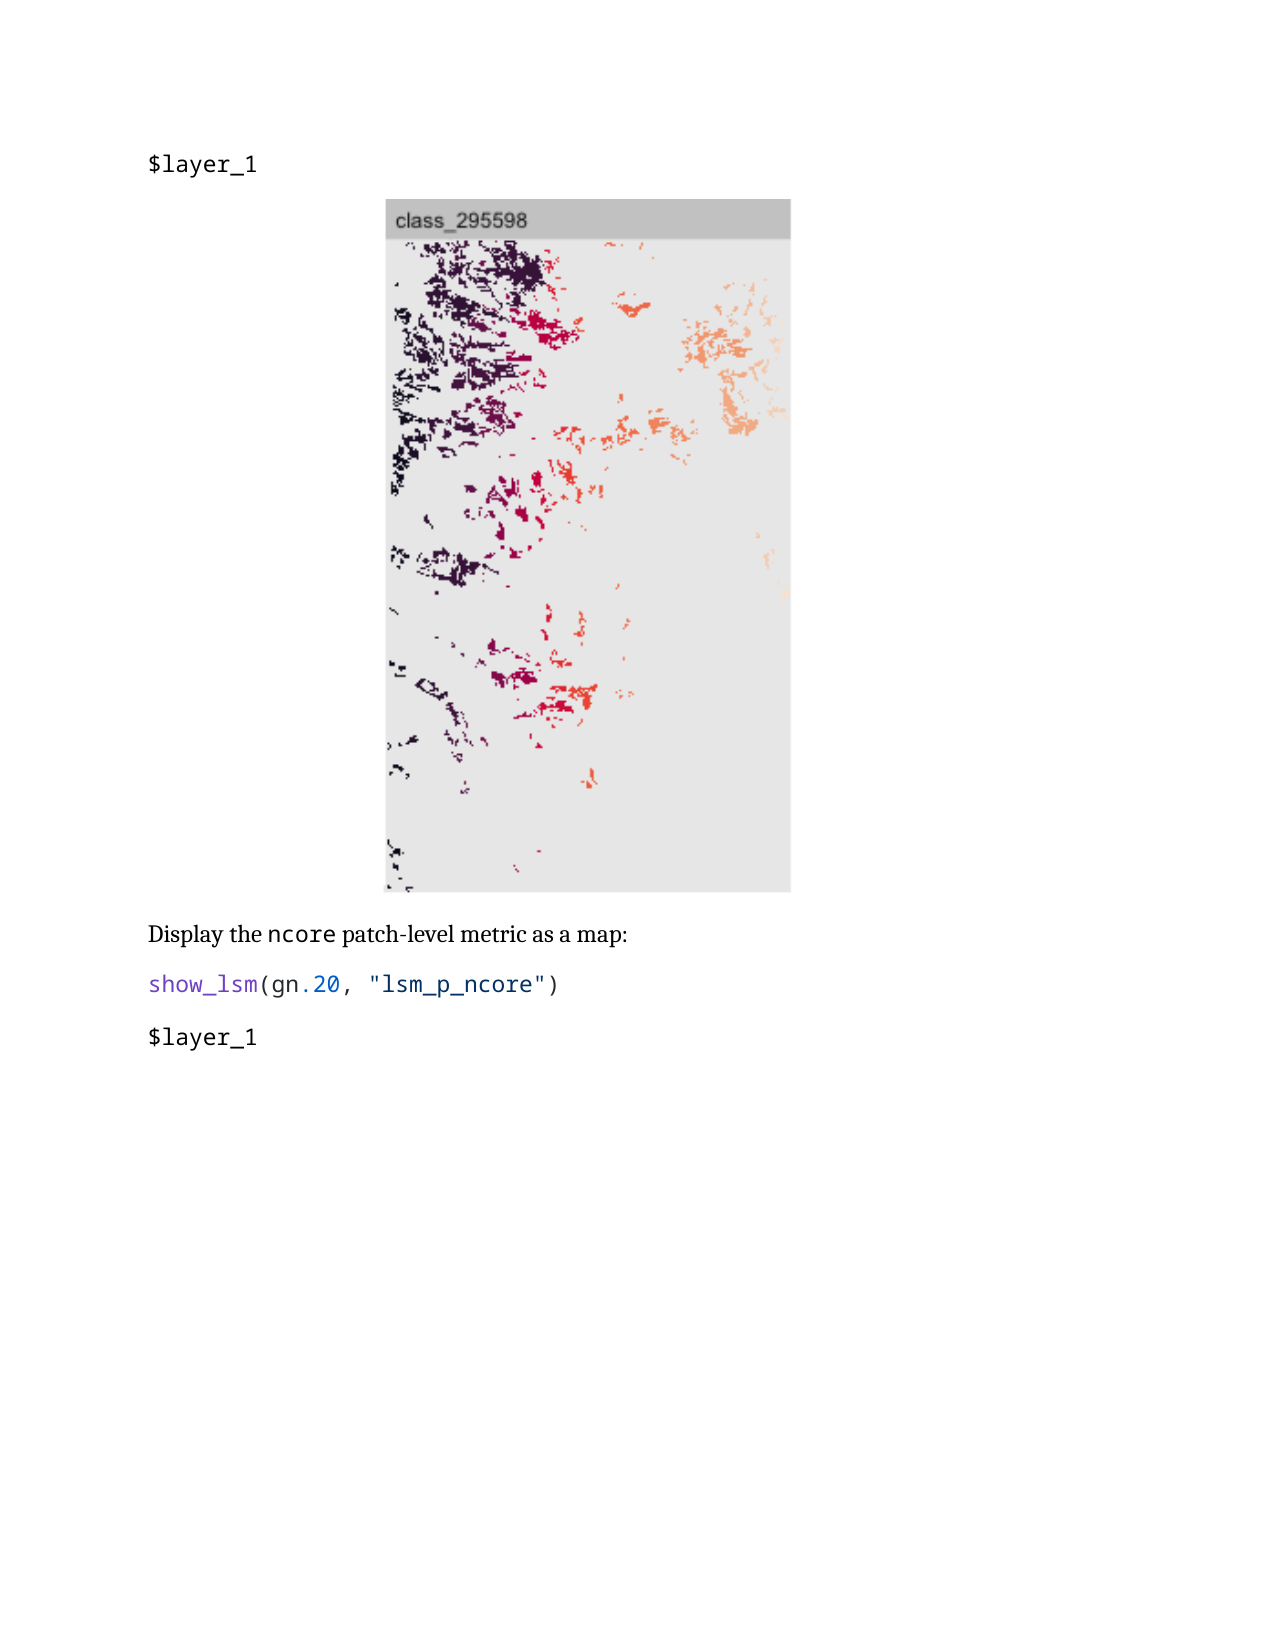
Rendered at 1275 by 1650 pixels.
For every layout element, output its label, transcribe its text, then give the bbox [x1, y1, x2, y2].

text show_lsm(gn.20, "lsm_p_ncore") [148, 968, 1127, 1000]
text $layer_1 [148, 1021, 1127, 1052]
text Display the ncore patch-level metric as a map: [148, 918, 1127, 950]
text $layer_1 [148, 148, 1127, 179]
picture [147, 199, 1023, 900]
